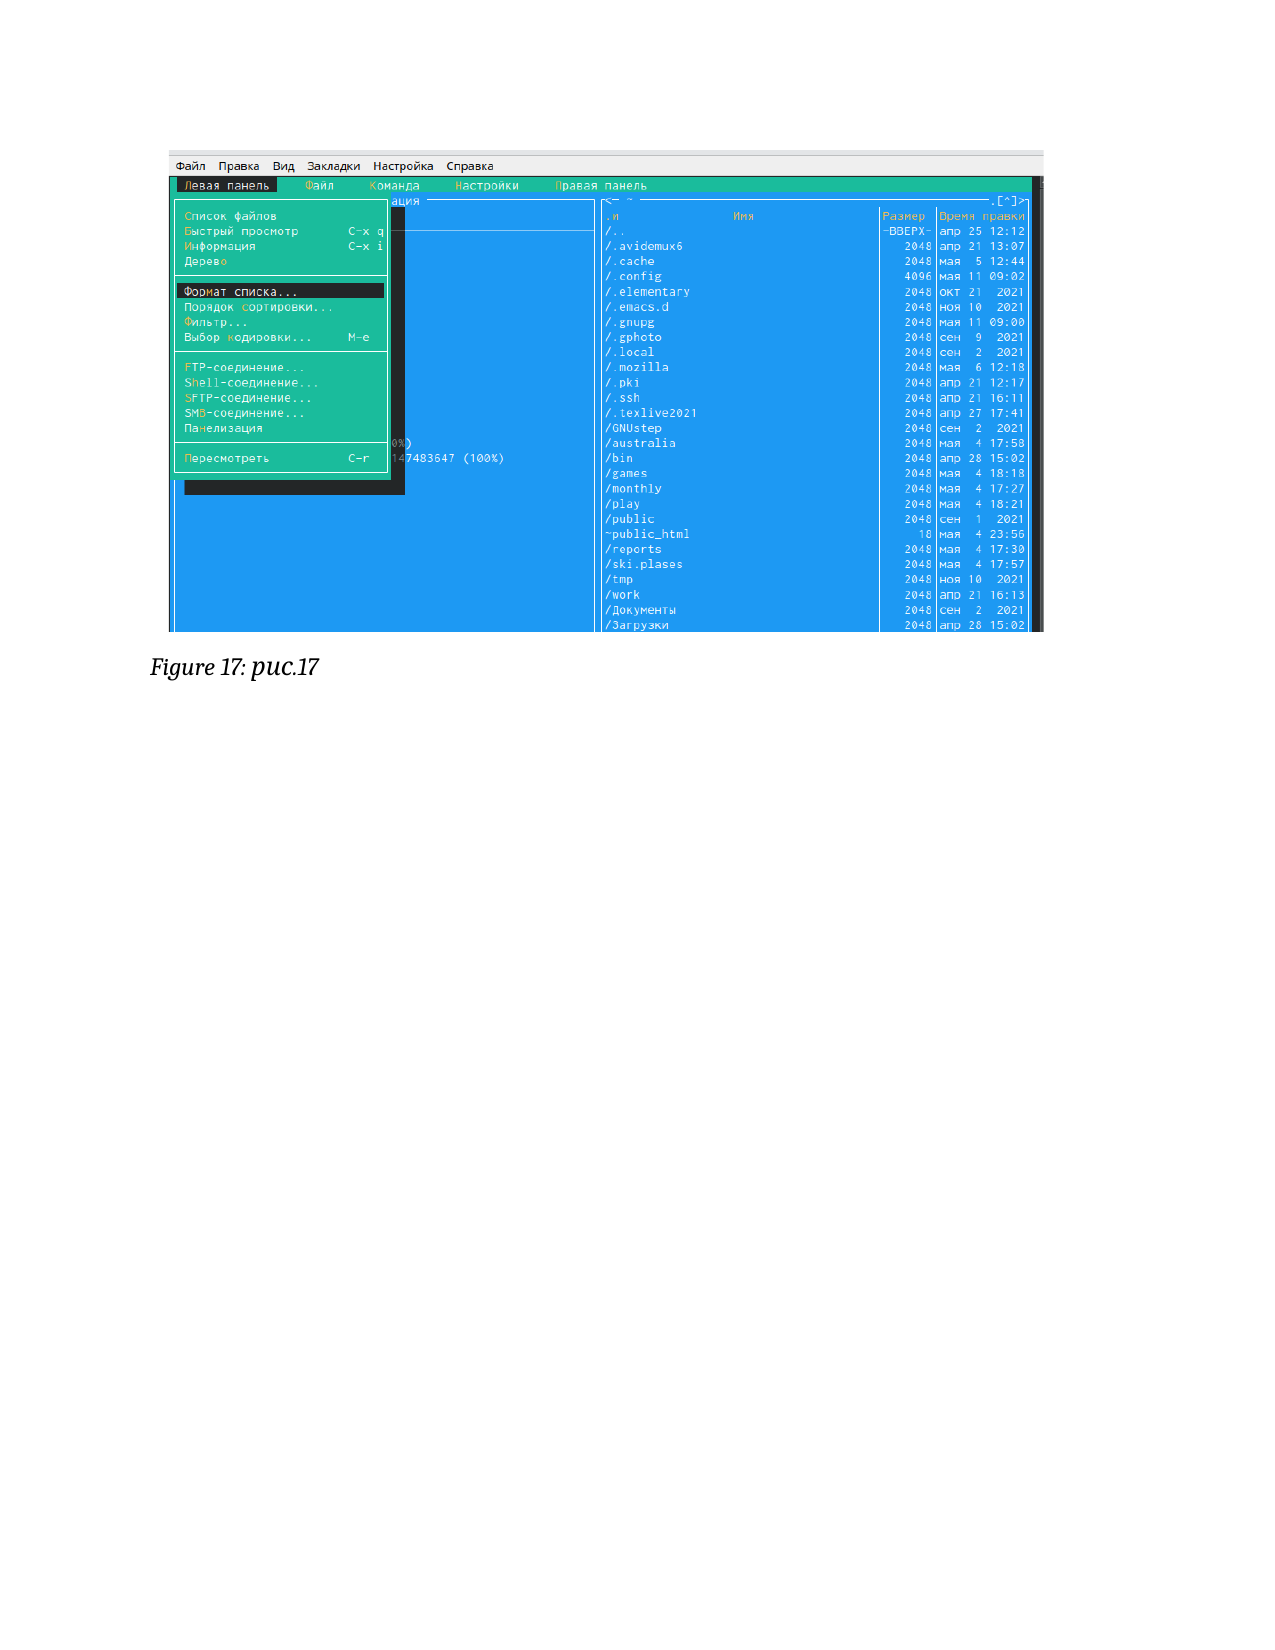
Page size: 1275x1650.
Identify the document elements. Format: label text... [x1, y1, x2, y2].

text Figure 17: рис.17 [150, 653, 1125, 682]
picture [168, 150, 1044, 632]
